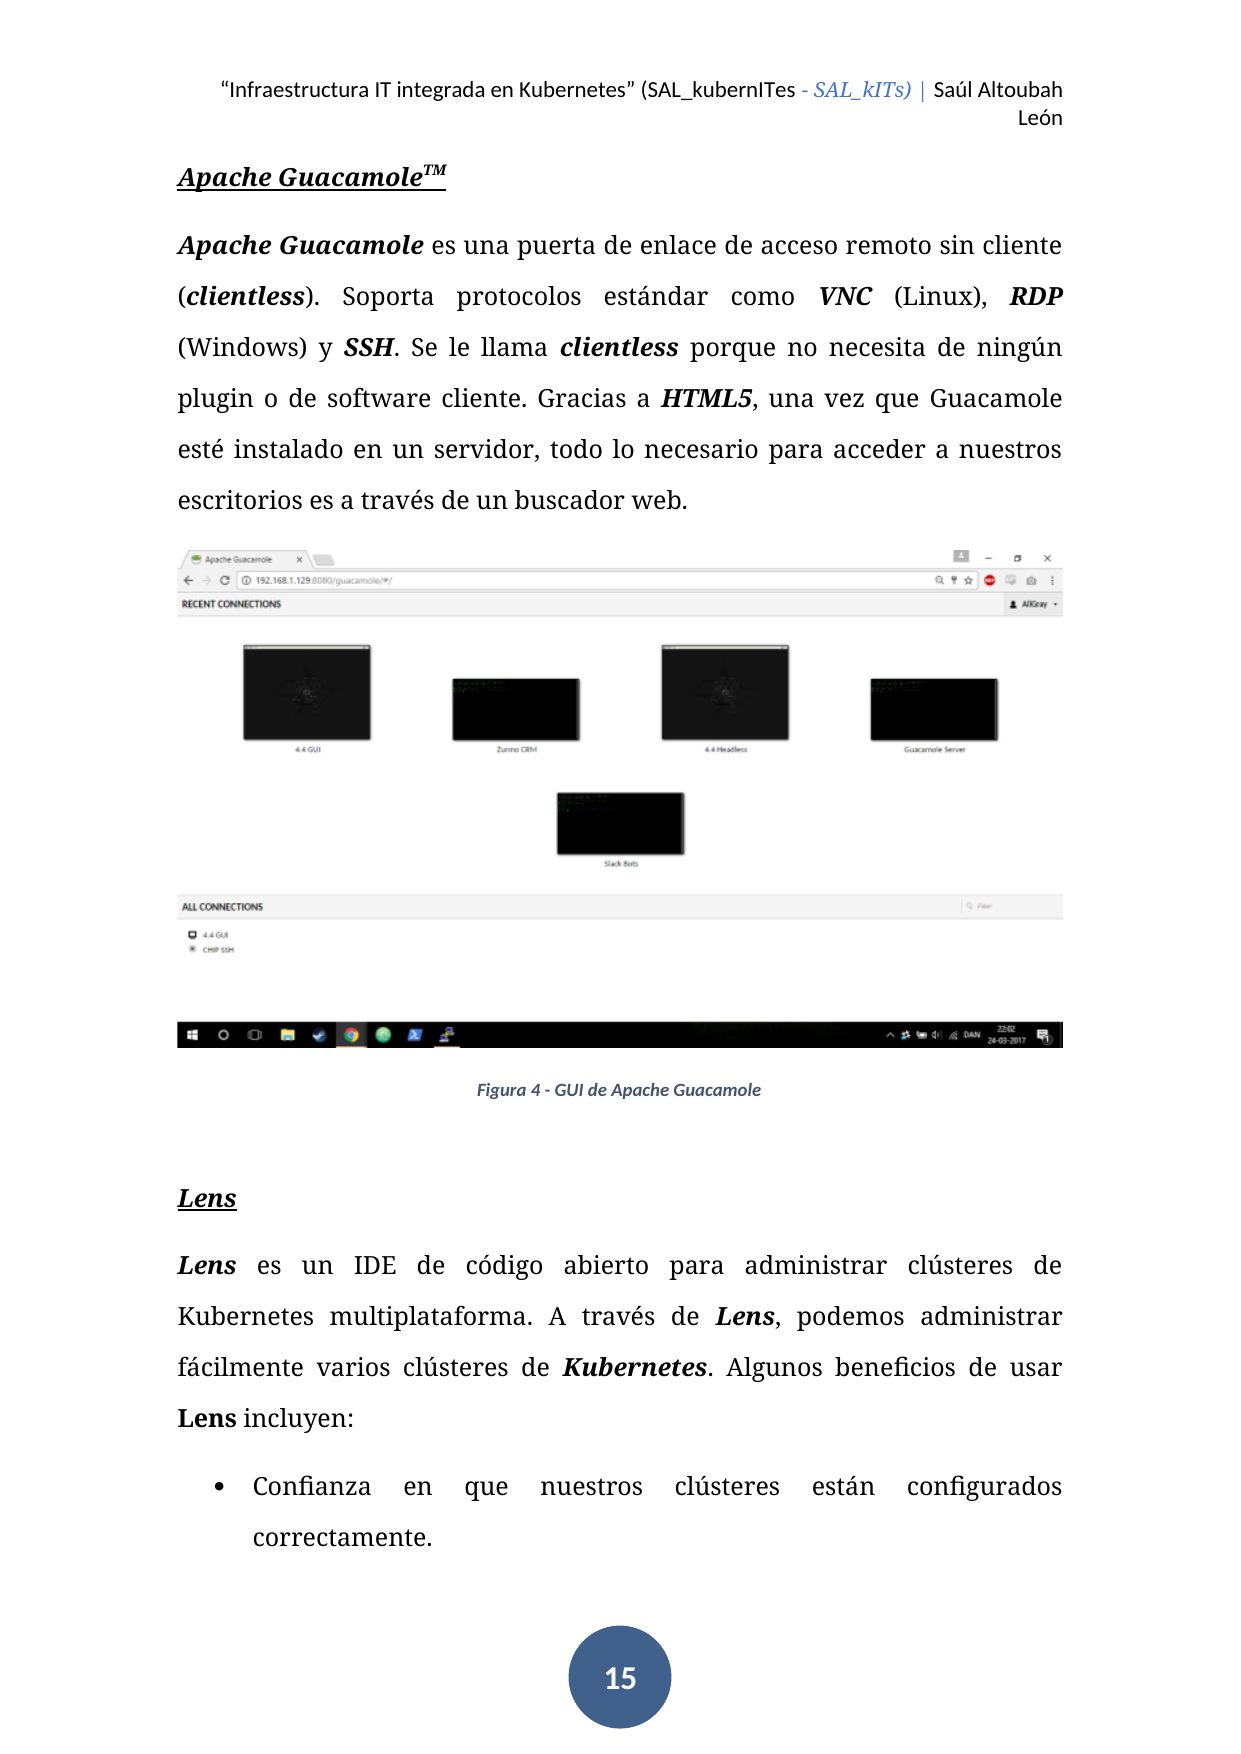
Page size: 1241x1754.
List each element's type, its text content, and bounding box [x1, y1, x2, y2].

list Confianza en que nuestros clústeres están configurados correctamente. [215, 1469, 1063, 1554]
text Apache Guacamole es una puerta de enlace de acceso remoto sin cliente (clientless). Soporta protocolos estándar como VNC (Linux), RDP (Windows) y SSH. Se le llama clientless porque no necesita de ningún plugin o de software cliente. Gracias a HTML5, una vez que Guacamole esté instalado en un servidor, todo lo necesario para acceder a nuestros escritorios es a través de un buscador web. [177, 228, 1063, 517]
text Figura 4 - GUI de Apache Guacamole [177, 1078, 1063, 1101]
text Lens [177, 1180, 1063, 1214]
picture [177, 550, 1063, 1048]
text Lens es un IDE de código abierto para administrar clústeres de Kubernetes multiplataforma. A través de Lens, podemos administrar fácilmente varios clústeres de Kubernetes. Algunos beneficios de usar Lens incluyen: [177, 1248, 1063, 1435]
text Apache GuacamoleTM [177, 160, 1063, 194]
